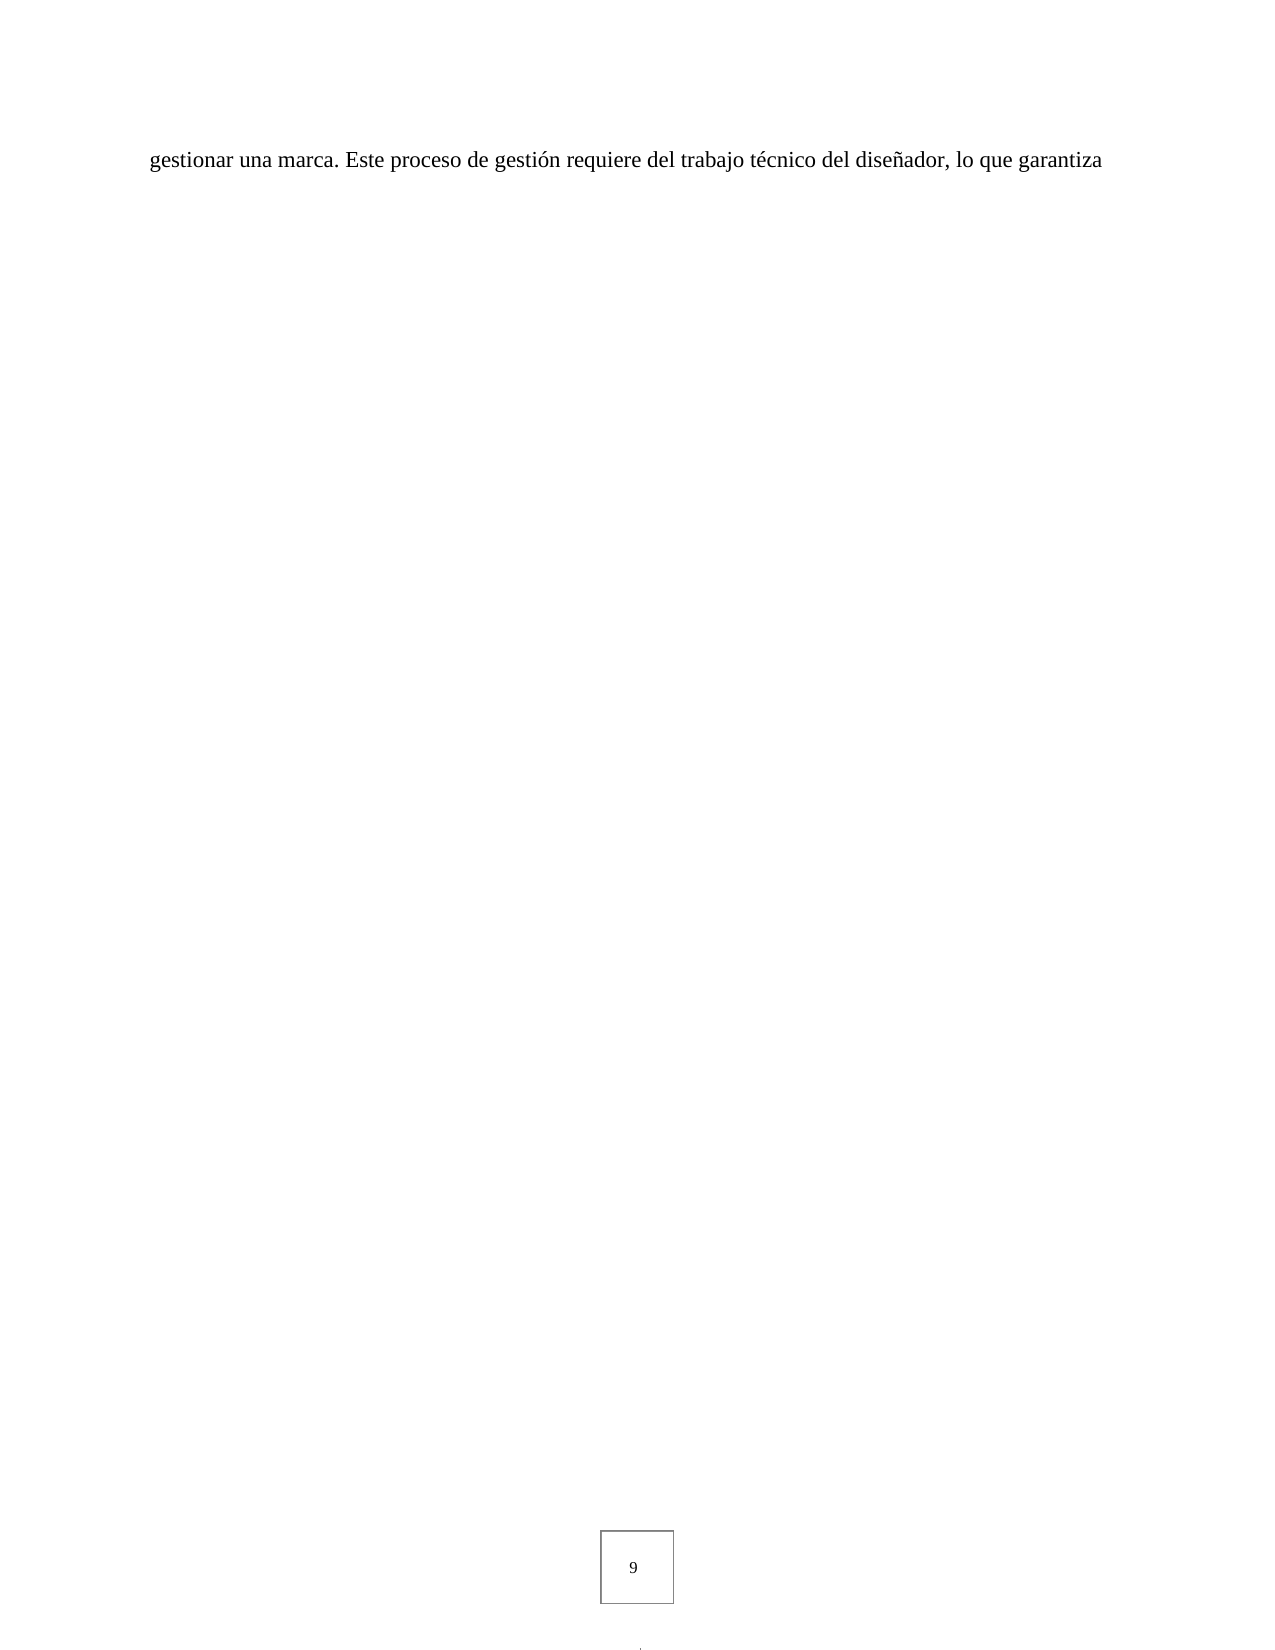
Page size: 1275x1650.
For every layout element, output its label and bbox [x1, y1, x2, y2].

picture [600, 1530, 674, 1604]
text [148, 146, 1127, 172]
